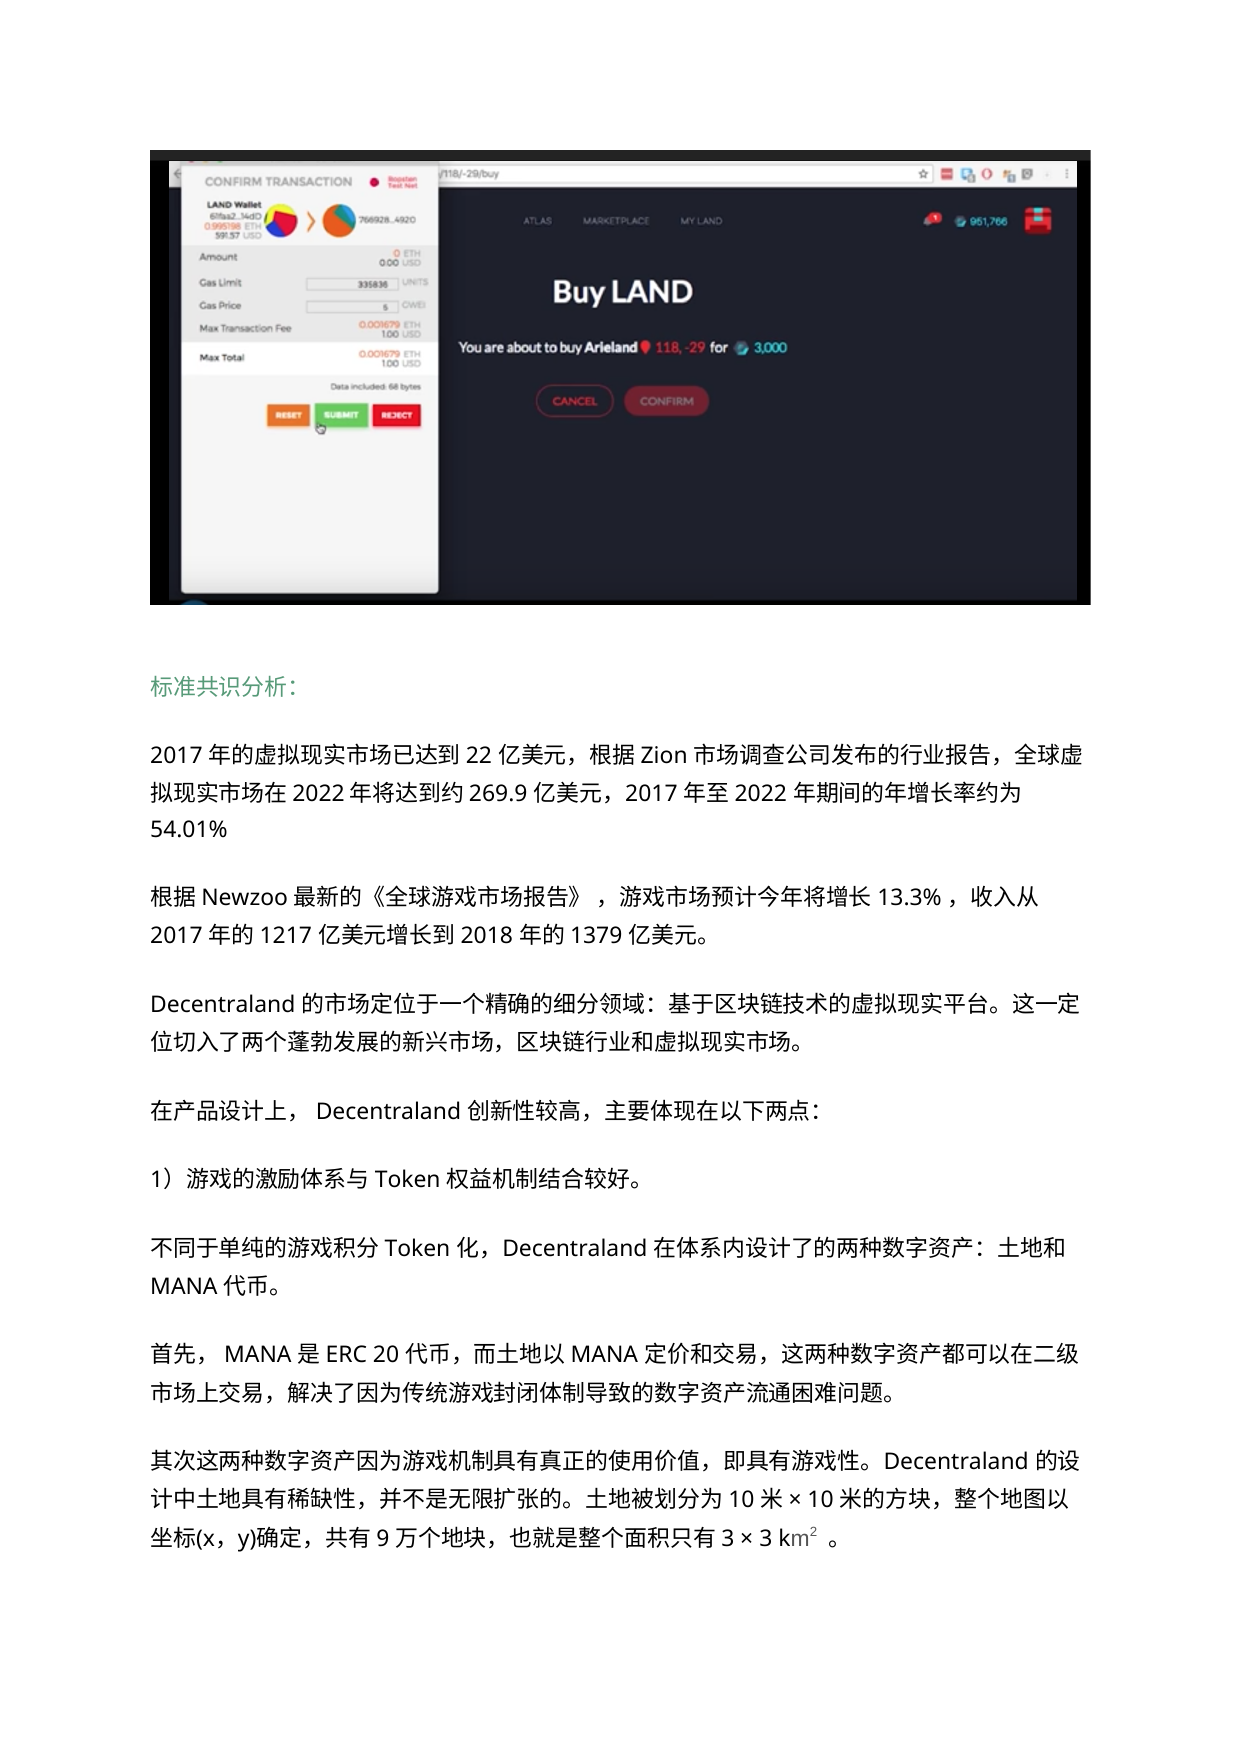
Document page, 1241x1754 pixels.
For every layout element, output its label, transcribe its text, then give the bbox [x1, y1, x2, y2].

text 1）游戏的激励体系与 Token 权益机制结合较好。 [150, 1161, 1090, 1194]
text 不同于单纯的游戏积分 Token 化，Decentraland 在体系内设计了的两种数字资产：土地和 MANA 代币。 [150, 1229, 1090, 1301]
text Decentraland 的市场定位于一个精确的细分领域：基于区块链技术的虚拟现实平台。这一定位切入了两个蓬勃发展的新兴市场，区块链行业和虚拟现实市场。 [150, 986, 1090, 1057]
text 其次这两种数字资产因为游戏机制具有真正的使用价值，即具有游戏性。Decentraland 的设计中土地具有稀缺性，并不是无限扩张的。土地被划分为 10 米 × 10 米的方块，整个地图以坐标(x，y)确定，共有 9 万个地块，也就是整个面积只有 3 × 3 km2 。 [150, 1443, 1090, 1553]
text 标准共识分析： [150, 668, 1090, 702]
text 2017 年的虚拟现实市场已达到 22 亿美元，根据 Zion 市场调查公司发布的行业报告，全球虚拟现实市场在2022年将达到约 269.9 亿美元，2017 年至 2022 年期间的年增长率约为 54.01% [150, 737, 1090, 844]
text 首先， MANA 是 ERC 20 代币，而土地以 MANA 定价和交易，这两种数字资产都可以在二级市场上交易，解决了因为传统游戏封闭体制导致的数字资产流通困难问题。 [150, 1336, 1090, 1408]
text 在产品设计上， Decentraland 创新性较高，主要体现在以下两点： [150, 1092, 1090, 1126]
picture [150, 150, 1091, 605]
text 根据 Newzoo 最新的《全球游戏市场报告》 ，游戏市场预计今年将增长 13.3% ，收入从2017 年的 1217 亿美元增长到 2018 年的 1379 亿美元。 [150, 879, 1090, 951]
